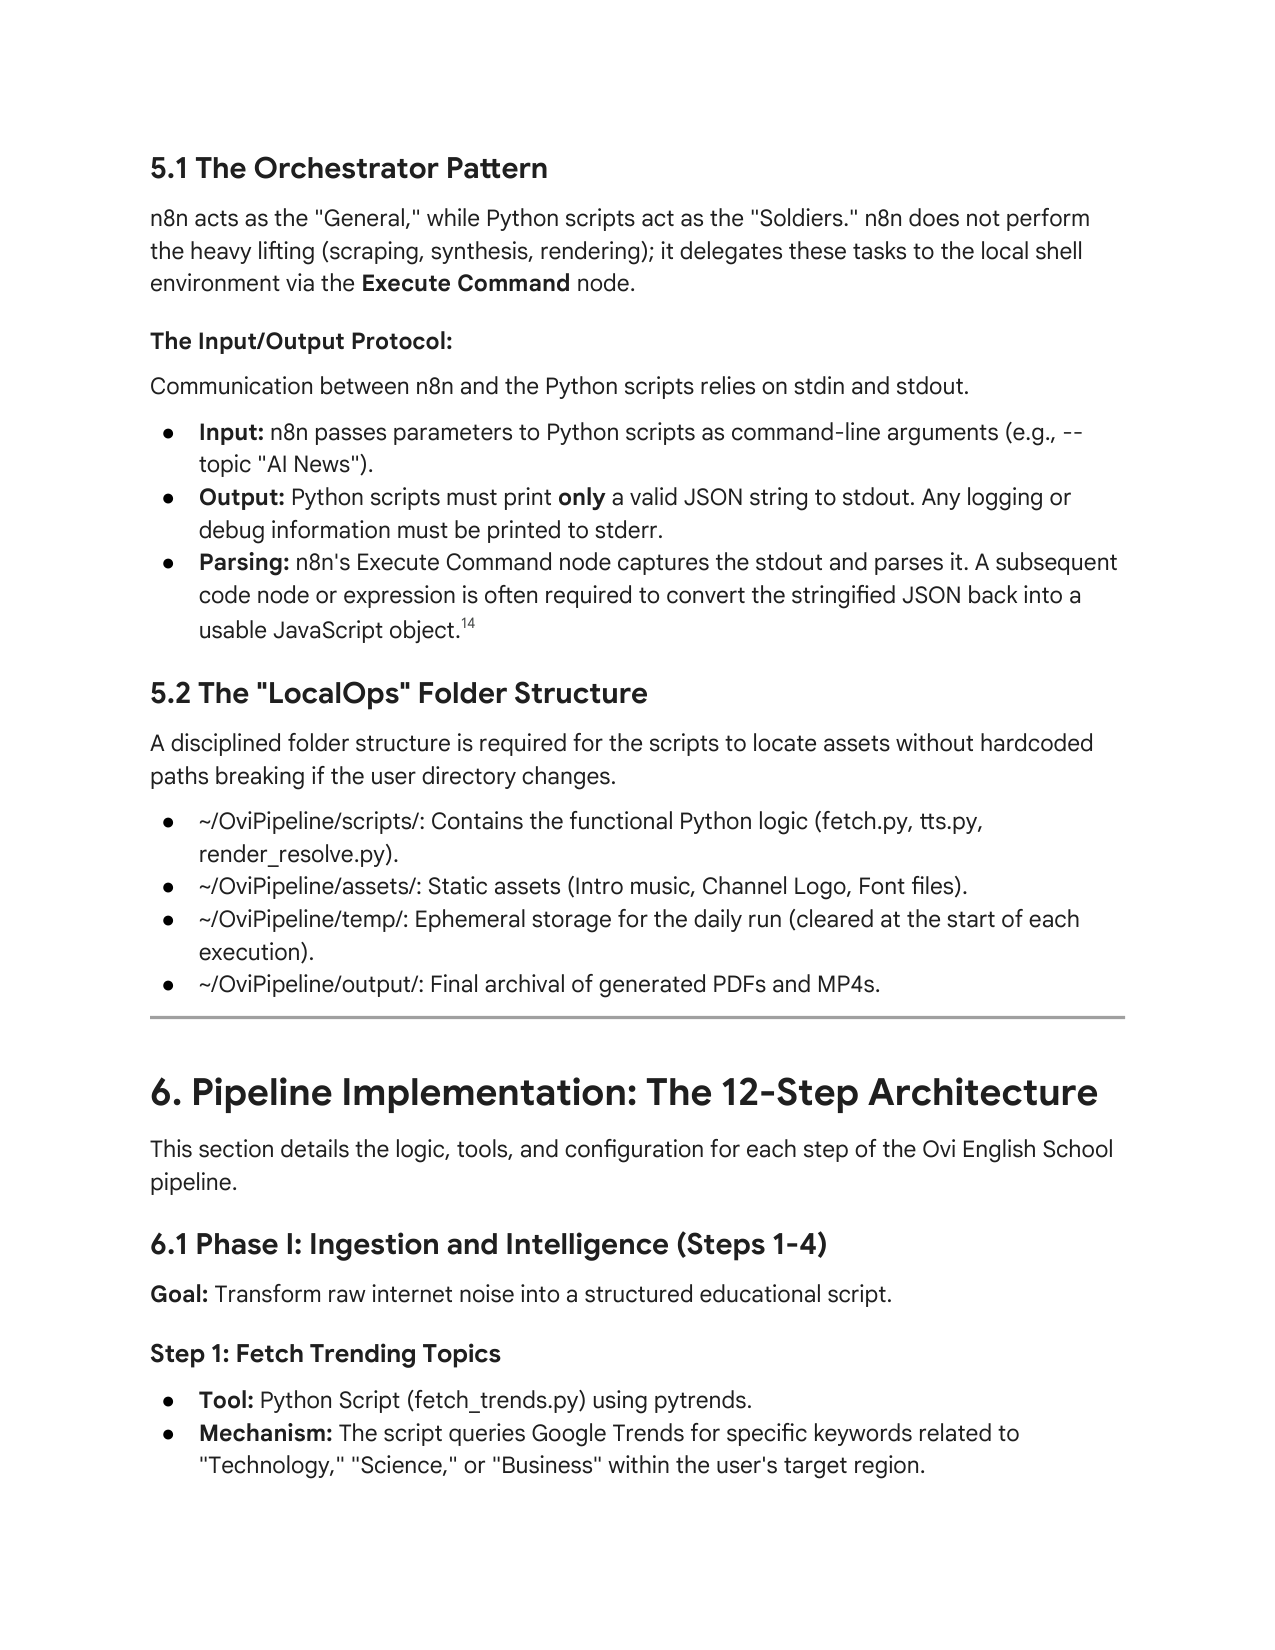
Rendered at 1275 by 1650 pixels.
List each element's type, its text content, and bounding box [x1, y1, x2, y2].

list ~/OviPipeline/temp/: Ephemeral storage for the daily run (cleared at the start of each execution). [161, 905, 1125, 967]
list Input: n8n passes parameters to Python scripts as command-line arguments (e.g., --topic "AI News"). [161, 418, 1125, 479]
list Parsing: n8n's Execute Command node captures the stdout and parses it. A subsequent code node or expression is often required to convert the stringified JSON back into a usable JavaScript object.14 [161, 548, 1125, 646]
text The Input/Output Protocol: [150, 327, 1125, 356]
text n8n acts as the "General," while Python scripts act as the "Soldiers." n8n does not perform the heavy lifting (scraping, synthesis, rendering); it delegates these tasks to the local shell environment via the Execute Command node. [150, 204, 1125, 298]
text Goal: Transform raw internet noise into a structured educational script. [150, 1280, 1125, 1309]
subtitle 6.1 Phase I: Ingestion and Intelligence (Steps 1-4) [150, 1226, 1125, 1262]
text Communication between n8n and the Python scripts relies on stdin and stdout. [150, 372, 1125, 401]
subtitle 5.2 The "LocalOps" Folder Structure [150, 675, 1125, 712]
list ~/OviPipeline/scripts/: Contains the functional Python logic (fetch.py, tts.py, render_resolve.py). [161, 807, 1125, 869]
subtitle Step 1: Fetch Trending Topics [150, 1338, 1125, 1369]
list Tool: Python Script (fetch_trends.py) using pytrends. [161, 1386, 1125, 1415]
list Mechanism: The script queries Google Trends for specific keywords related to "Technology," "Science," or "Business" within the user's target region. [161, 1419, 1125, 1480]
list Output: Python scripts must print only a valid JSON string to stdout. Any logging or debug information must be printed to stderr. [161, 483, 1125, 544]
list ~/OviPipeline/output/: Final archival of generated PDFs and MP4s. [161, 971, 1125, 999]
text A disciplined folder structure is required for the scripts to locate assets without hardcoded paths breaking if the user directory changes. [150, 729, 1125, 791]
list ~/OviPipeline/assets/: Static assets (Intro music, Channel Logo, Font files). [161, 873, 1125, 901]
subtitle 5.1 The Orchestrator Pattern [150, 150, 1125, 187]
subtitle 6. Pipeline Implementation: The 12-Step Architecture [150, 1020, 1125, 1116]
text This section details the logic, tools, and configuration for each step of the Ovi English School pipeline. [150, 1136, 1125, 1197]
